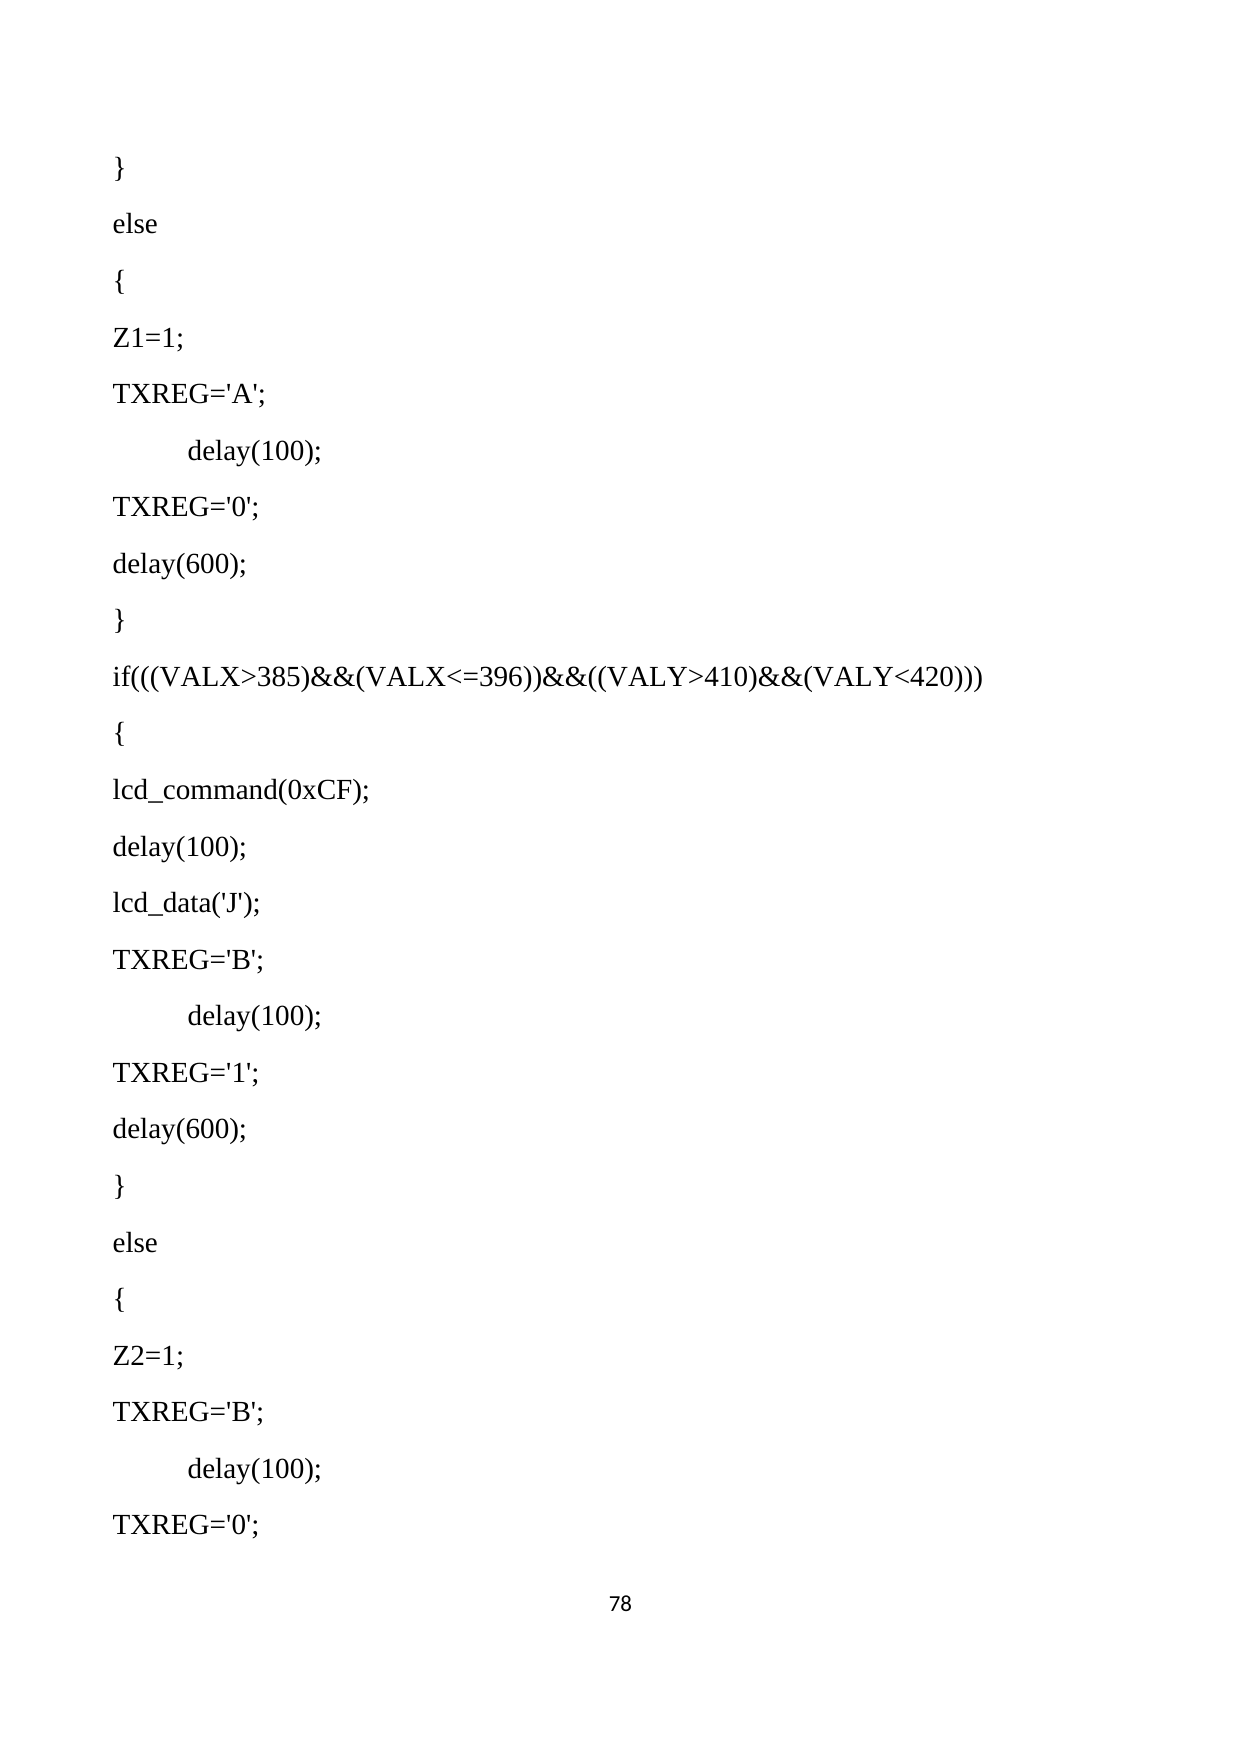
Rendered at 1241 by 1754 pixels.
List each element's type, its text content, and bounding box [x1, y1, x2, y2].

text TXREG='A'; [112, 376, 1128, 410]
text lcd_command(0xCF); [112, 772, 1128, 806]
text TXREG='B'; [112, 942, 1128, 975]
text lcd_data('J'); [112, 885, 1128, 919]
text delay(100); [112, 998, 1128, 1032]
text } [112, 150, 1128, 183]
text delay(100); [112, 433, 1128, 466]
text delay(100); [112, 829, 1128, 862]
text TXREG='B'; [112, 1394, 1128, 1428]
text delay(100); [112, 1451, 1128, 1484]
text TXREG='0'; [112, 489, 1128, 523]
text Z2=1; [112, 1338, 1128, 1371]
text delay(600); [112, 546, 1128, 579]
text delay(600); [112, 1112, 1128, 1145]
text } [112, 602, 1128, 636]
text Z1=1; [112, 320, 1128, 353]
text if(((VALX>385)&&(VALX<=396))&&((VALY>410)&&(VALY<420))) [112, 659, 1128, 693]
text else [112, 207, 1128, 240]
text { [112, 1281, 1128, 1315]
text else [112, 1225, 1128, 1258]
text TXREG='1'; [112, 1055, 1128, 1088]
text { [112, 263, 1128, 297]
text TXREG='0'; [112, 1507, 1128, 1541]
text { [112, 716, 1128, 749]
text } [112, 1168, 1128, 1202]
